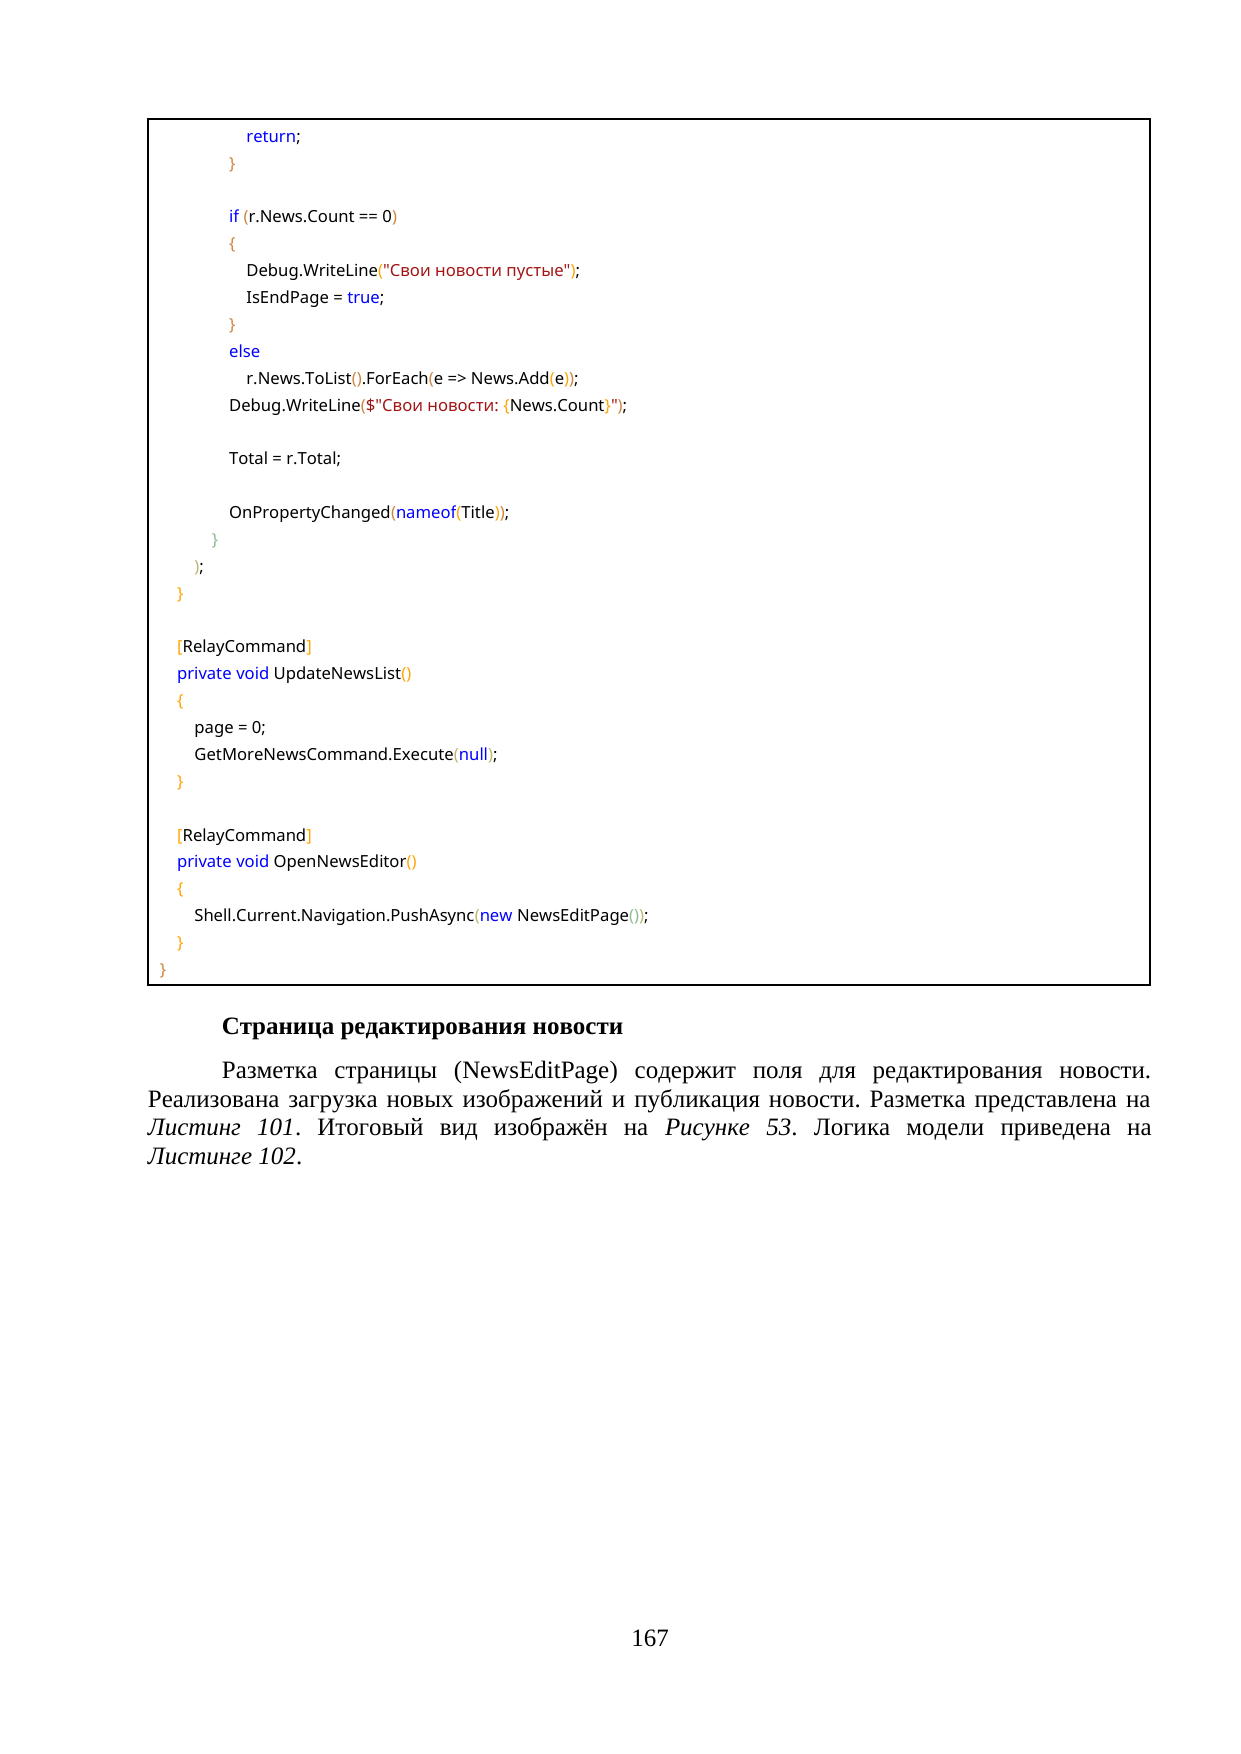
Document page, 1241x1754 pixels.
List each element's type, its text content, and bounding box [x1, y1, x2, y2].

text Страница редактирования новости [148, 1011, 1152, 1040]
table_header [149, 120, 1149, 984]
text Разметка страницы (NewsEditPage) содержит поля для редактирования новости. Реализована загрузка новых изображений и публикация новости. Разметка представлена на Листинг 101. Итоговый вид изображён на Рисунке 53. Логика модели приведена на Листинге 102. [148, 1055, 1152, 1170]
